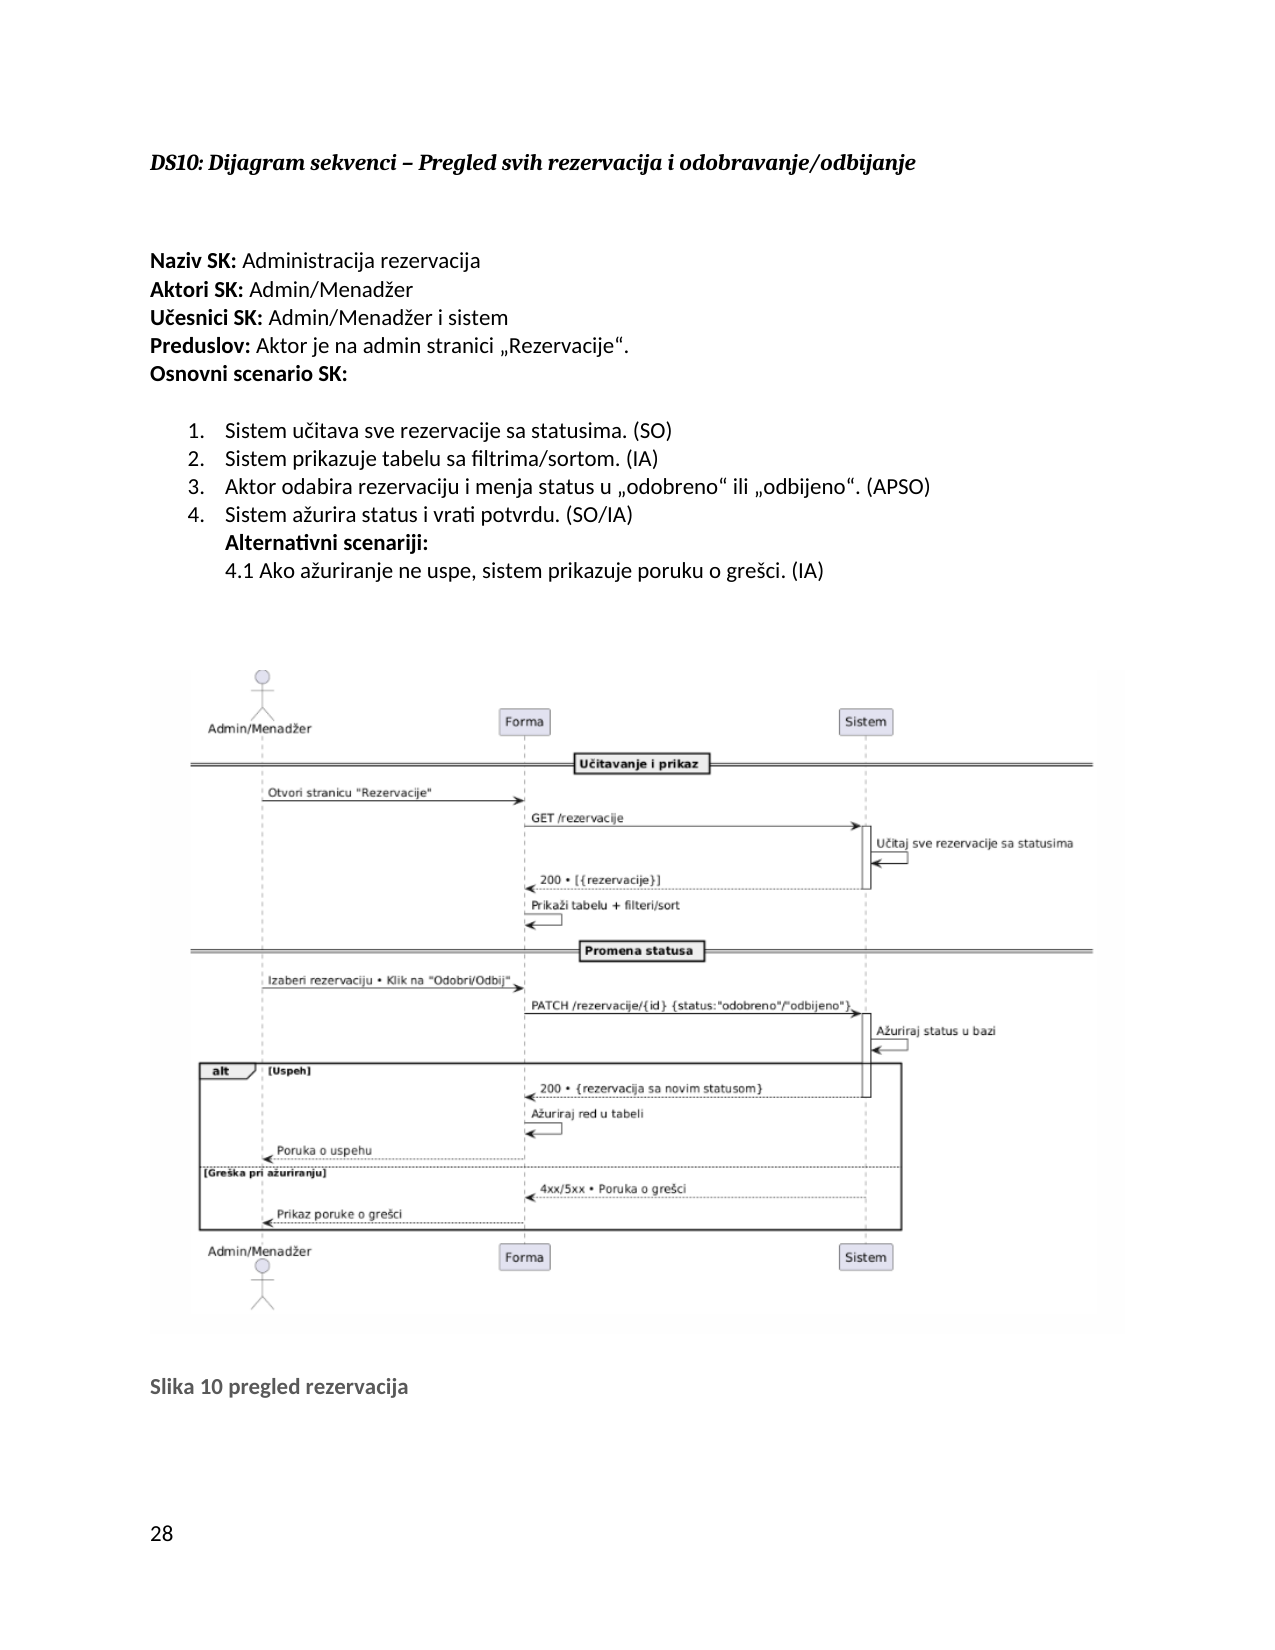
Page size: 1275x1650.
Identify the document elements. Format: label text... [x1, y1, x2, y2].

list Sistem prikazuje tabelu sa filtrima/sortom. (IA) [187, 444, 1125, 472]
list Sistem učitava sve rezervacije sa statusima. (SO) [187, 416, 1125, 444]
list Sistem ažurira status i vrati potvrdu. (SO/IA) Alternativni scenariji: 4.1 Ako ažuriranje ne uspe, sistem prikazuje poruku o grešci. (IA) [187, 500, 1125, 584]
picture [150, 670, 1125, 1334]
text Naziv SK: Administracija rezervacija Aktori SK: Admin/Menadžer Učesnici SK: Admin/Menadžer i sistem Preduslov: Aktor je na admin stranici „Rezervacije“. Osnovni scenario SK: [150, 219, 1125, 387]
text Slika 10 pregled rezervacija [150, 1372, 1125, 1400]
subtitle DS10: Dijagram sekvenci – Pregled svih rezervacija i odobravanje/odbijanje [150, 150, 1125, 176]
list Aktor odabira rezervaciju i menja status u „odobreno“ ili „odbijeno“. (APSO) [187, 472, 1125, 500]
